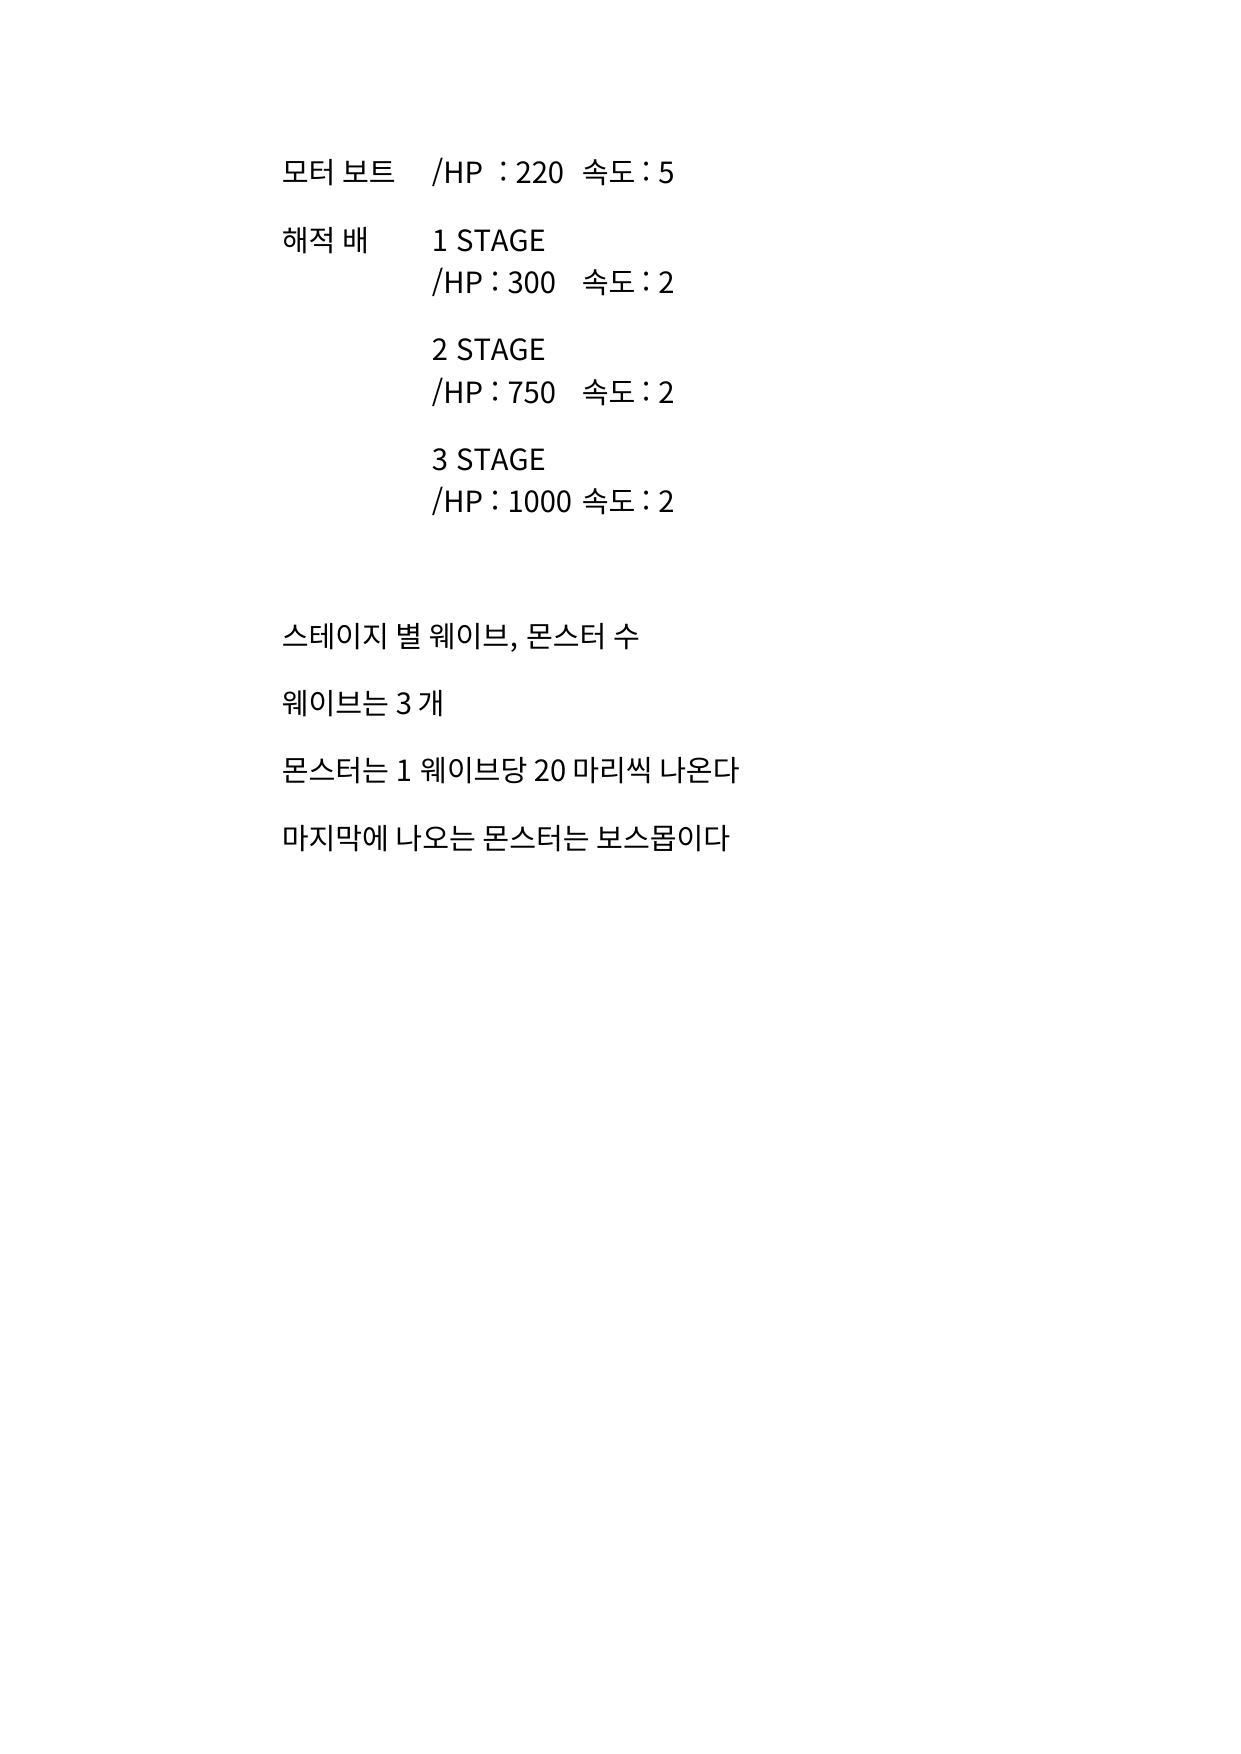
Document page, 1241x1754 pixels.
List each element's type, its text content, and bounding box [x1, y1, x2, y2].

text 마지막에 나오는 몬스터는 보스몹이다 [282, 815, 1090, 857]
text 2 STAGE /HP : 750 속도 : 2 [282, 327, 1090, 411]
text 해적 배 1 STAGE /HP : 300 속도 : 2 [282, 217, 1090, 302]
text 스테이지 별 웨이브, 몬스터 수 [282, 613, 1090, 656]
text 몬스터는 1 웨이브당 20마리씩 나온다 [282, 748, 1090, 790]
text 모터 보트 /HP : 220 속도 : 5 [282, 150, 1090, 192]
text 3 STAGE /HP : 1000 속도 : 2 [282, 436, 1090, 521]
text 웨이브는 3개 [282, 681, 1090, 723]
